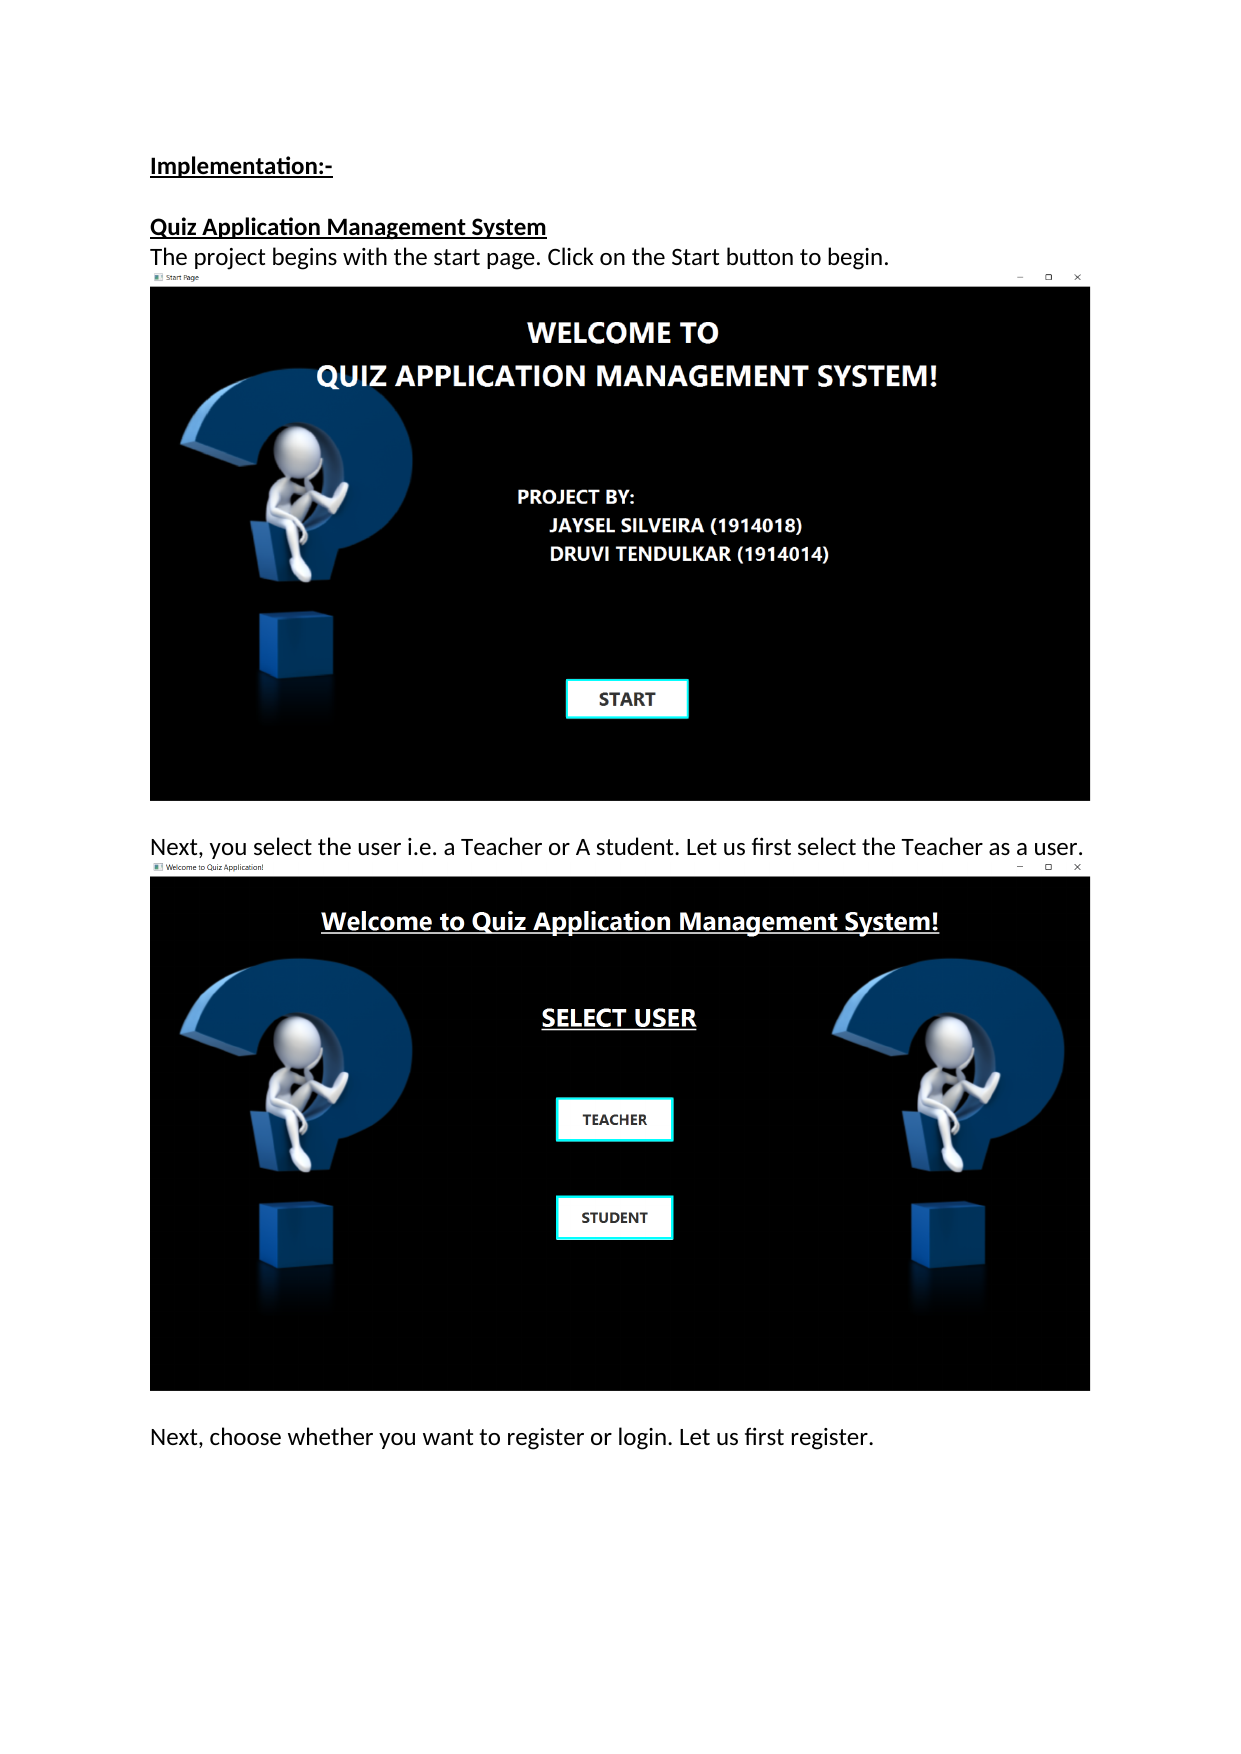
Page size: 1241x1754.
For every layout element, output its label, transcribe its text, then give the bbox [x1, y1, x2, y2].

picture [150, 272, 1091, 801]
text The project begins with the start page. Click on the Start button to begin. [150, 242, 1090, 272]
text Implementation:- [150, 150, 1090, 181]
text Next, you select the user i.e. a Teacher or A student. Let us first select the Teacher as a user. [150, 831, 1090, 862]
picture [150, 862, 1091, 1391]
text Next, choose whether you want to register or login. Let us first register. [150, 1421, 1090, 1452]
text Quiz Application Management System [150, 211, 1090, 242]
